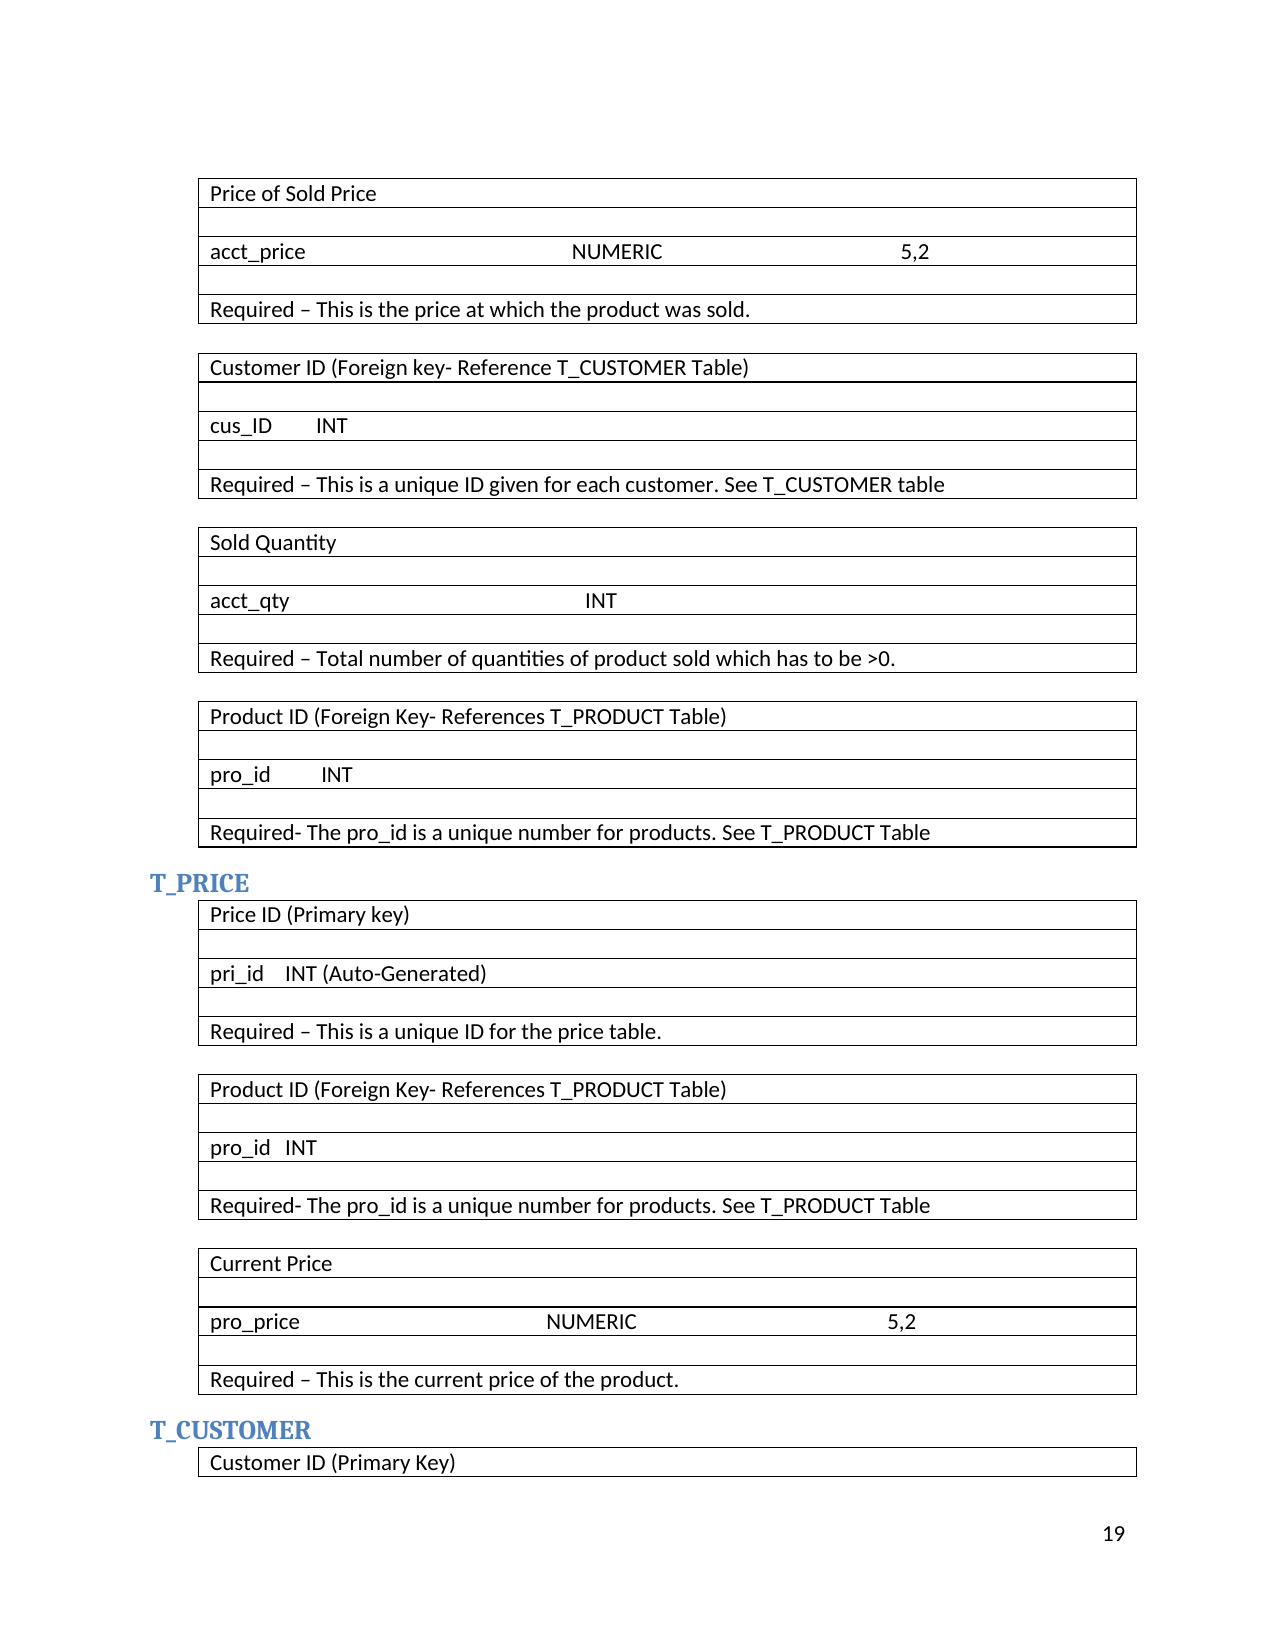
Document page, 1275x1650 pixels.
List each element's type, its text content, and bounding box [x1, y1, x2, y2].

table_cell [199, 383, 1136, 411]
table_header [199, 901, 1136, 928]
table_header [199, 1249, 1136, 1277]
table_cell [199, 789, 1136, 817]
table_header Product ID (Foreign Key- References T_PRODUCT Table) [199, 702, 1136, 730]
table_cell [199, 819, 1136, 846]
table_cell acct_qty INT [199, 586, 1136, 614]
table_cell [199, 557, 1136, 585]
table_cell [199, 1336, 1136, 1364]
table_cell Required – This is the price at which the product was sold. [199, 295, 1136, 323]
table_cell [199, 731, 1136, 759]
table_cell [199, 266, 1136, 294]
table_cell pro_id INT [199, 760, 1136, 788]
table_cell Required – This is a unique ID given for each customer. See T_CUSTOMER table [199, 470, 1136, 498]
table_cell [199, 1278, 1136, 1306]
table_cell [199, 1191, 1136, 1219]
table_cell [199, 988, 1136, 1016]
table_header Customer ID (Foreign key- Reference T_CUSTOMER Table) [199, 354, 1136, 381]
table_cell Required – Total number of quantities of product sold which has to be >0. [199, 644, 1136, 672]
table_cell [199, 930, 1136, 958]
table_cell [199, 208, 1136, 236]
table_header Sold Quantity [199, 528, 1136, 556]
table_cell [199, 615, 1136, 643]
subtitle T_PRICE [150, 868, 1125, 899]
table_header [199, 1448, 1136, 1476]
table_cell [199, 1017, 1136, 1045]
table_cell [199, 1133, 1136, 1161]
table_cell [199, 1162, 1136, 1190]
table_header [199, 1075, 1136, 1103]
table_header Price of Sold Price [199, 179, 1136, 207]
table_cell acct_price NUMERIC 5,2 [199, 237, 1136, 265]
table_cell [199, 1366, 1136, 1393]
table_cell cus_ID INT [199, 412, 1136, 439]
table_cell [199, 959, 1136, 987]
subtitle T_CUSTOMER [150, 1415, 1125, 1447]
table_cell [199, 441, 1136, 469]
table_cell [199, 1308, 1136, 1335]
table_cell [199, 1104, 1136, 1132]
